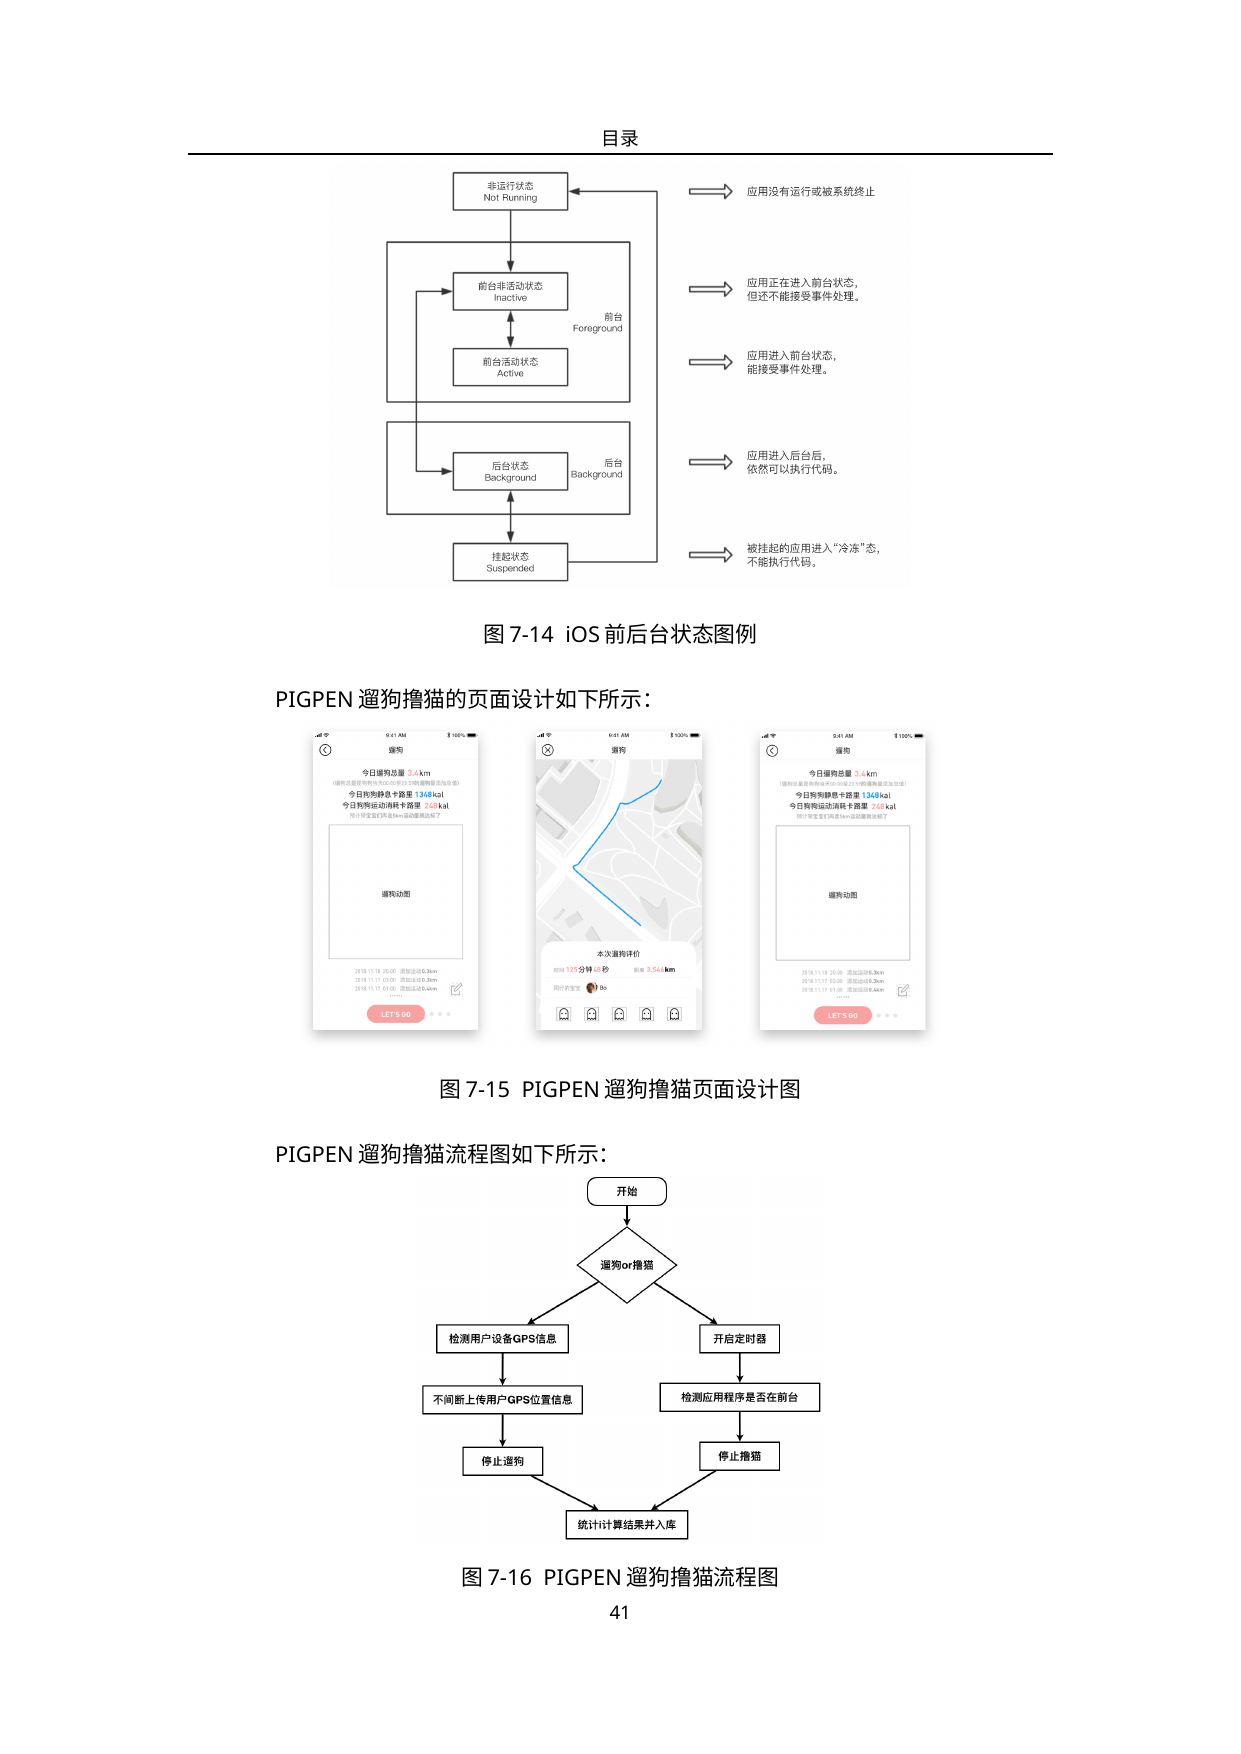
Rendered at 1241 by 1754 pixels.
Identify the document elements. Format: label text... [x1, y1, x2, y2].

picture [414, 1169, 826, 1546]
text 图7-16 PIGPEN遛狗撸猫流程图 [187, 1560, 1053, 1592]
picture [329, 162, 911, 589]
text 图7-15 PIGPEN遛狗撸猫页面设计图 [187, 1072, 1053, 1105]
text PIGPEN遛狗撸猫的页面设计如下所示： [231, 682, 1053, 715]
picture [299, 714, 941, 1047]
text 图7-14 iOS前后台状态图例 [187, 617, 1053, 650]
text PIGPEN遛狗撸猫流程图如下所示： [187, 1137, 1053, 1170]
